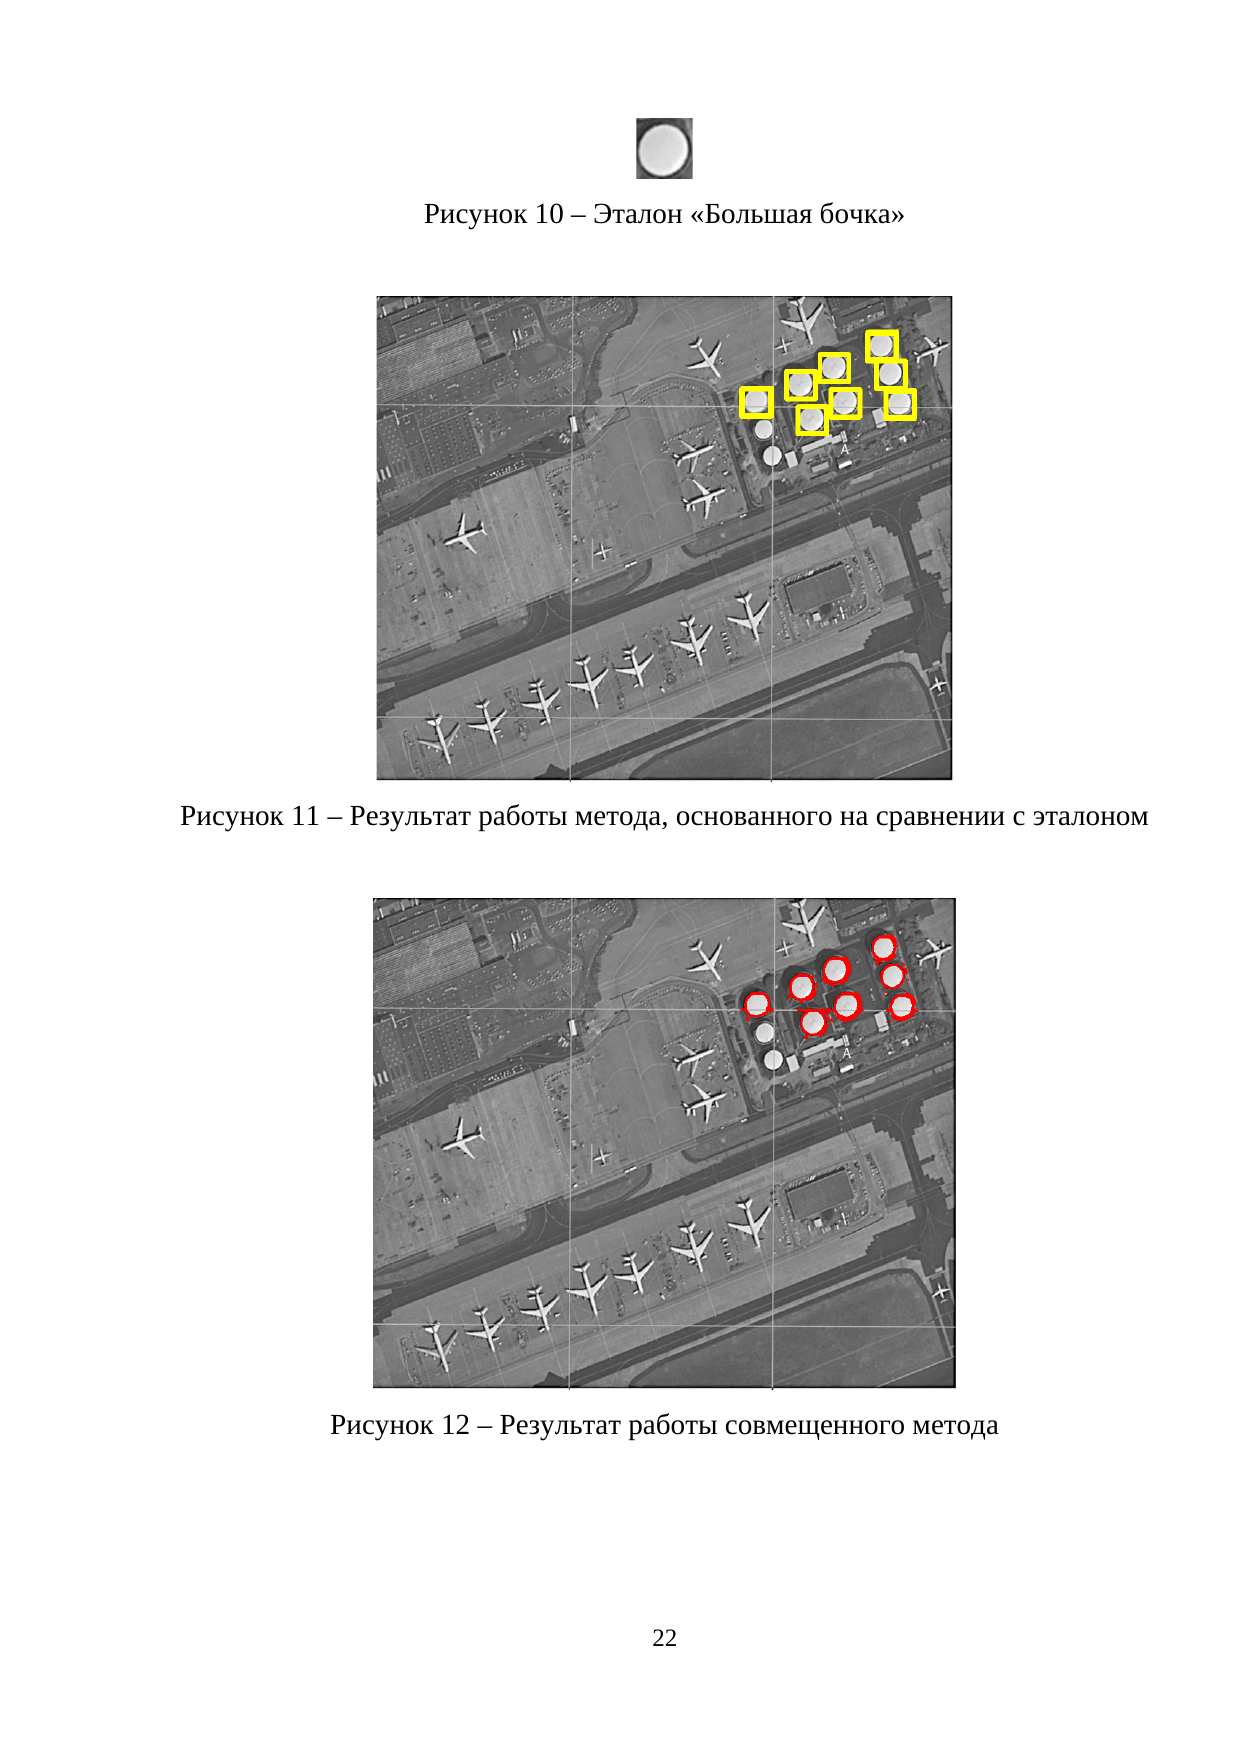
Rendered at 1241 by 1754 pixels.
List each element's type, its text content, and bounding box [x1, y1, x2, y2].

text Рисунок 11 – Результат работы метода, основанного на сравнении с эталоном [177, 798, 1152, 832]
picture [636, 118, 693, 179]
picture [376, 296, 953, 782]
text Рисунок 12 – Результат работы совмещенного метода [177, 1407, 1152, 1440]
text Рисунок 10 – Эталон «Большая бочка» [177, 196, 1152, 229]
picture [373, 898, 956, 1390]
